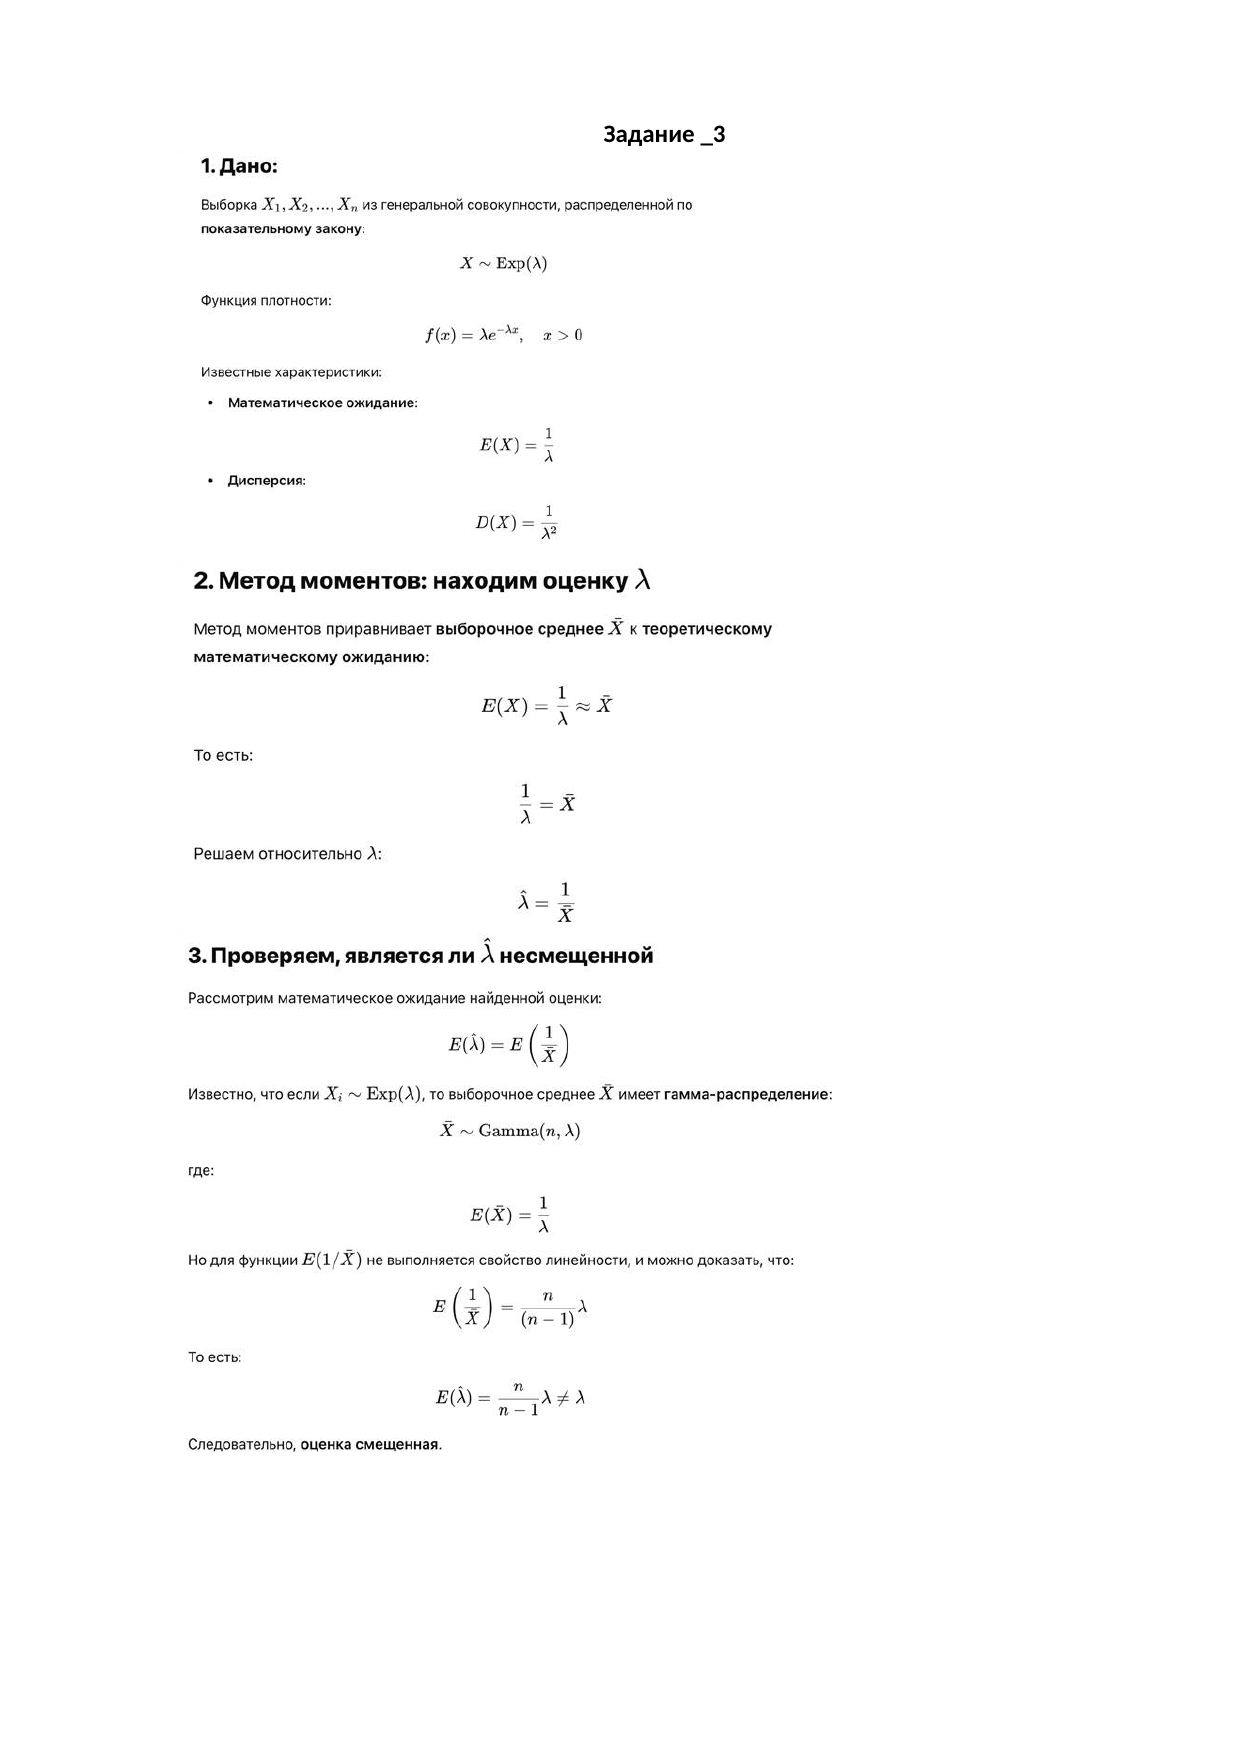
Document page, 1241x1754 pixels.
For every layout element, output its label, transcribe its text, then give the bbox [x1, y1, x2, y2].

text Задание _3 [177, 118, 1152, 149]
picture [177, 148, 833, 1452]
